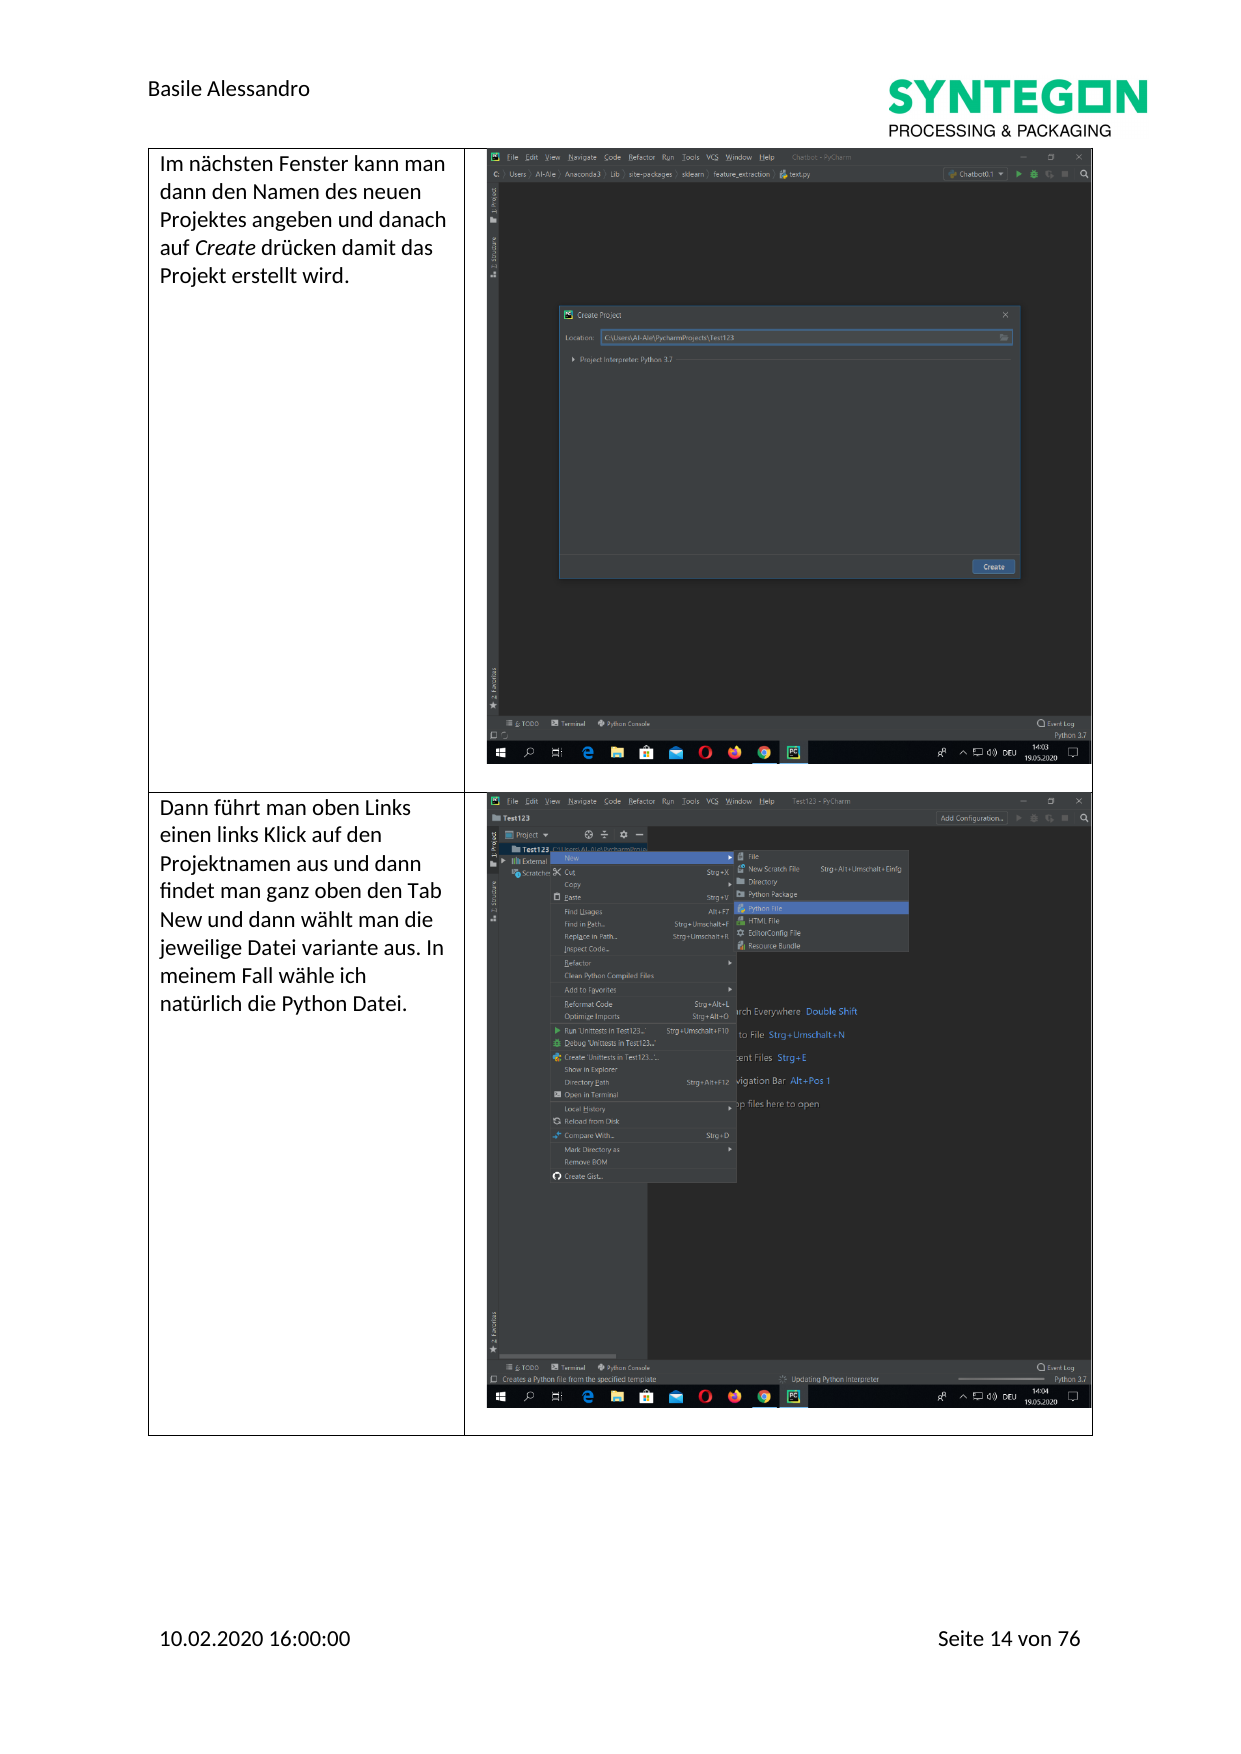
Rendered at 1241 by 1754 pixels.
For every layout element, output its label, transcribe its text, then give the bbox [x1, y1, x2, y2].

table_cell [465, 149, 1092, 792]
table_cell [465, 793, 1092, 1435]
table_cell Im nächsten Fenster kann man dann den Namen des neuen Projektes angeben und danach auf Create drücken damit das Projekt erstellt wird. [149, 149, 464, 792]
picture [486, 148, 1092, 764]
picture [889, 75, 1149, 139]
picture [486, 792, 1092, 1408]
table_cell Dann führt man oben Links einen links Klick auf den Projektnamen aus und dann findet man ganz oben den Tab New und dann wählt man die jeweilige Datei variante aus. In meinem Fall wähle ich natürlich die Python Datei. [149, 793, 464, 1435]
